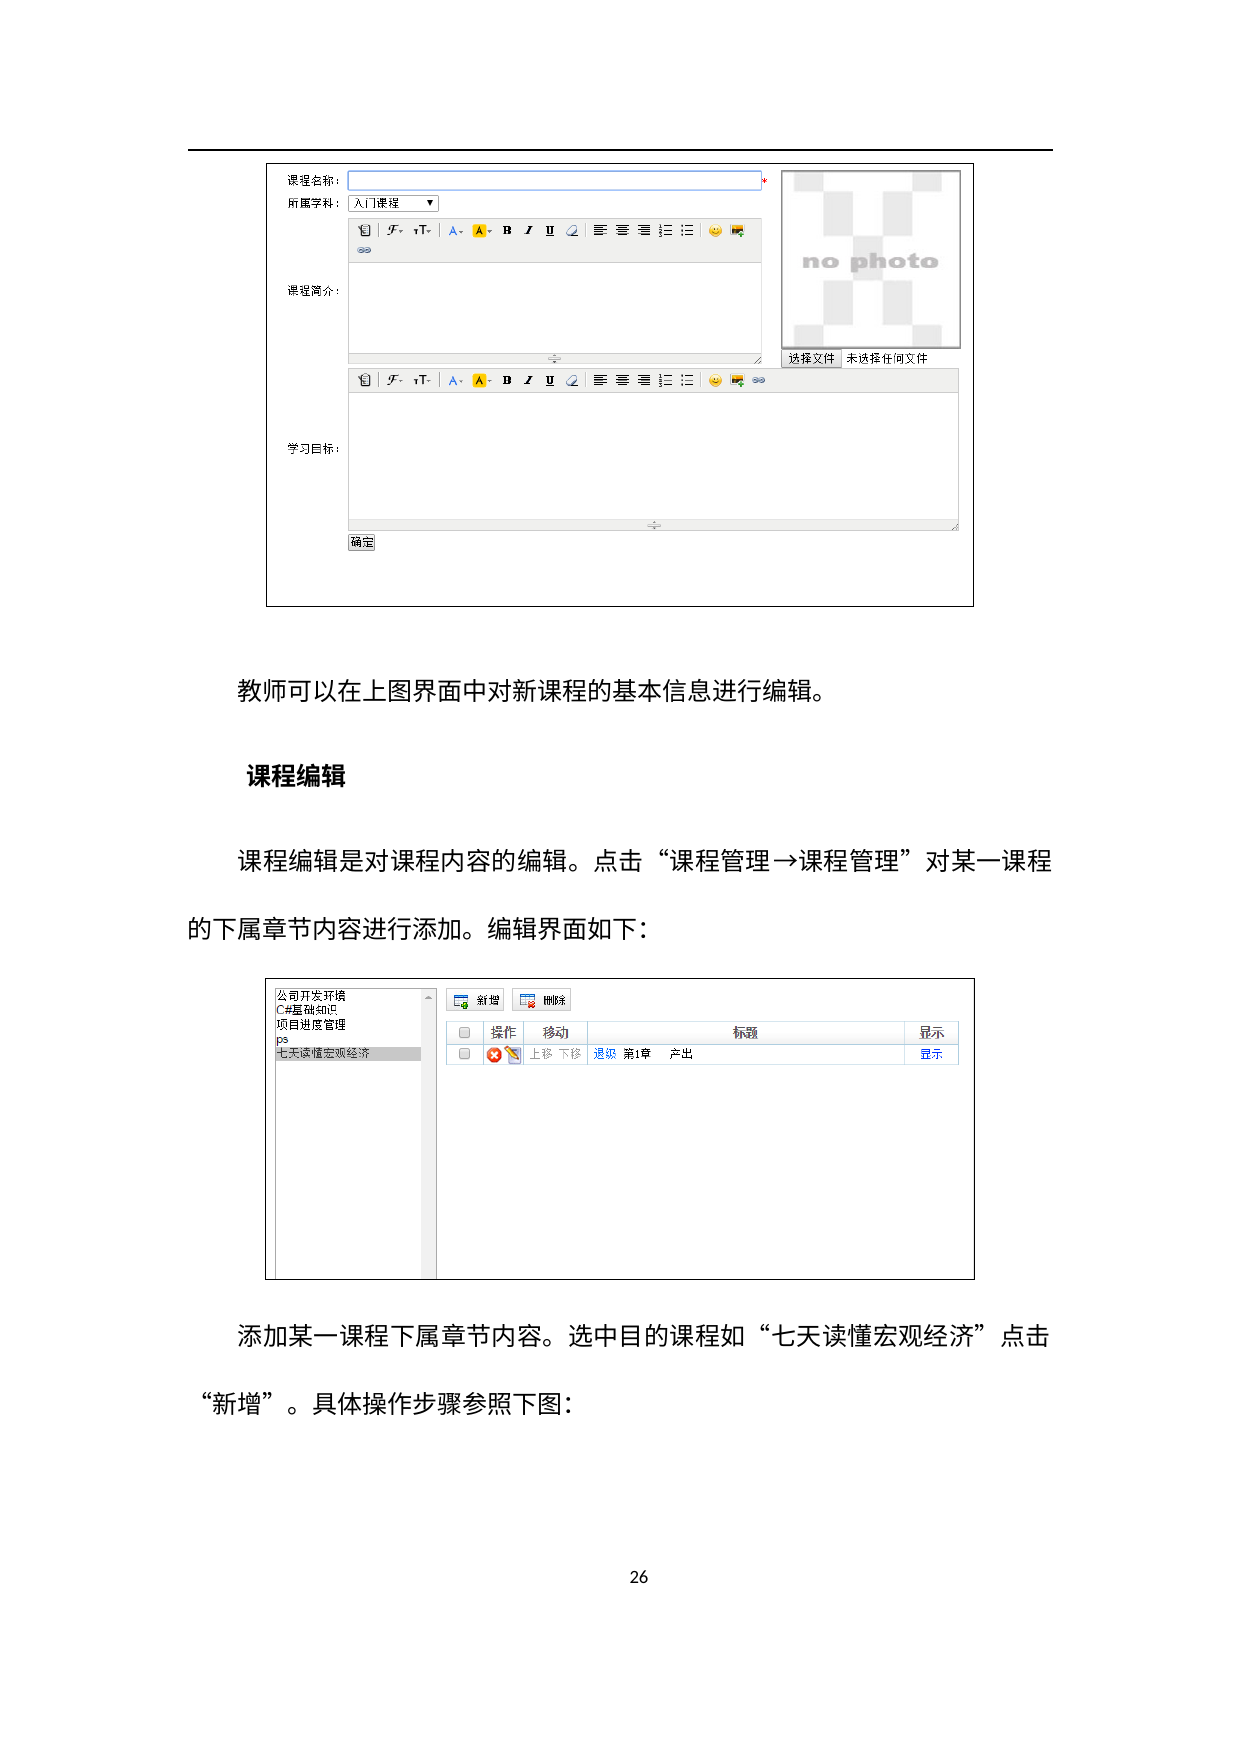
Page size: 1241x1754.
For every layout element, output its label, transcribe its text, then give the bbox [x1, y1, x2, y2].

picture [267, 164, 973, 606]
text 课程编辑是对课程内容的编辑。点击“课程管理→课程管理”对某一课程的下属章节内容进行添加。编辑界面如下： [187, 825, 1053, 961]
text 教师可以在上图界面中对新课程的基本信息进行编辑。 [187, 656, 1053, 723]
text 添加某一课程下属章节内容。选中目的课程如“七天读懂宏观经济”点击“新增”。具体操作步骤参照下图： [187, 1301, 1053, 1437]
subtitle 课程编辑 [187, 740, 1053, 808]
picture [266, 979, 974, 1279]
